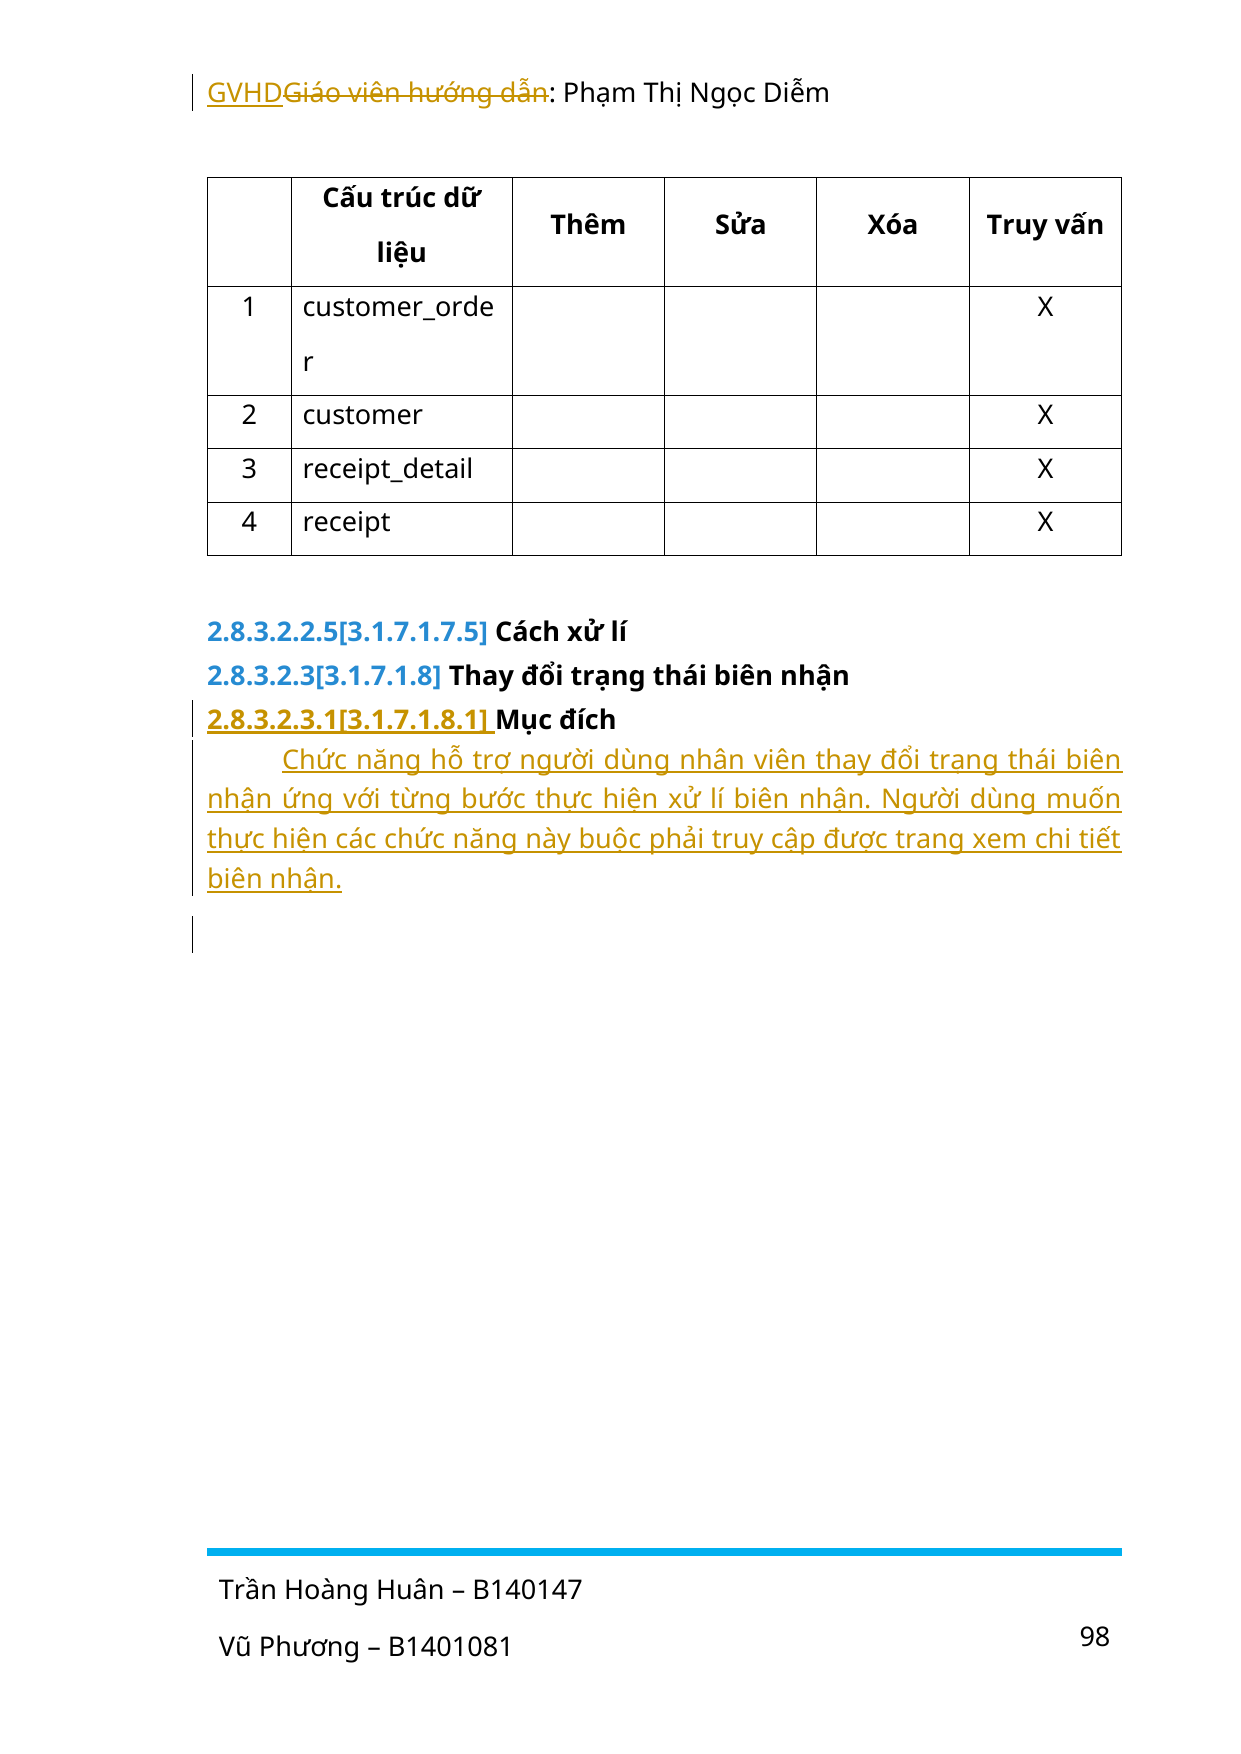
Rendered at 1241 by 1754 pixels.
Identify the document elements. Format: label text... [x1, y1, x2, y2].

table_cell 2 [208, 396, 291, 448]
table_cell [817, 287, 969, 395]
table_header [292, 178, 512, 286]
table_header STT [208, 178, 291, 286]
table_cell customer_order [292, 287, 512, 395]
table_cell Truy vấn [970, 178, 1121, 286]
table_cell X [970, 287, 1121, 395]
table_cell Xóa [817, 178, 969, 286]
subtitle Cách xử lí [207, 612, 1122, 649]
table_cell [817, 503, 969, 555]
table_cell 4 [208, 503, 291, 555]
table_cell [817, 396, 969, 448]
table_cell 1 [208, 287, 291, 395]
table_cell X [970, 449, 1121, 502]
table_cell [665, 396, 816, 448]
subtitle Thay đổi trạng thái biên nhận [207, 656, 1122, 693]
table_cell receipt [292, 503, 512, 555]
table_cell [817, 449, 969, 502]
table_cell Thêm [513, 178, 664, 286]
table_cell [513, 396, 664, 448]
table_cell [665, 449, 816, 502]
table_cell [665, 503, 816, 555]
table_cell [513, 503, 664, 555]
table_cell [513, 287, 664, 395]
table_cell X [970, 503, 1121, 555]
table_cell X [970, 396, 1121, 448]
table_cell [513, 449, 664, 502]
table_cell 3 [208, 449, 291, 502]
table_cell customer [292, 396, 512, 448]
subtitle Mục đích [207, 700, 1122, 737]
table_cell [665, 287, 816, 395]
table_cell Sửa [665, 178, 816, 286]
table_cell receipt_detail [292, 449, 512, 502]
